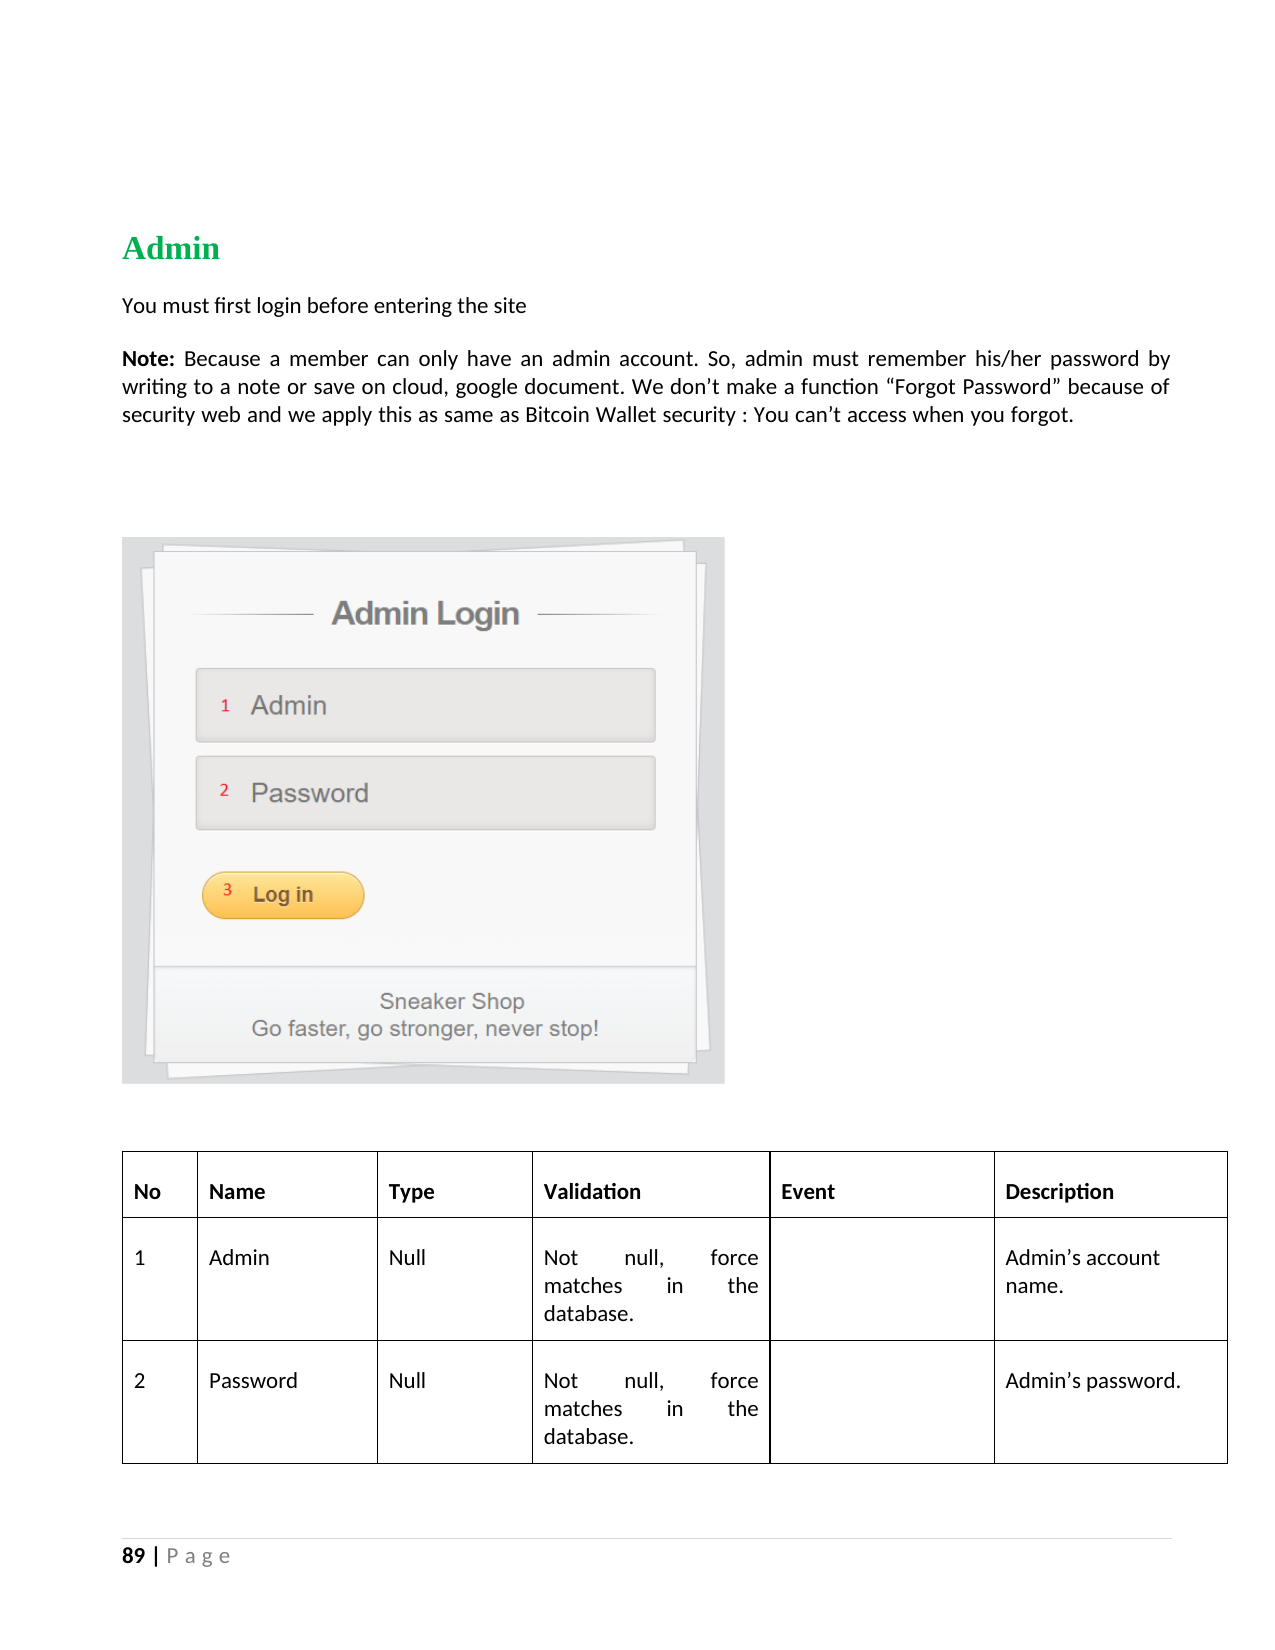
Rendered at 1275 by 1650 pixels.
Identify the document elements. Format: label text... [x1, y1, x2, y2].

table_cell [771, 1218, 994, 1340]
picture [121, 537, 725, 1086]
text Note: Because a member can only have an admin account. So, admin must remember his/her password by writing to a note or save on cloud, google document. We don’t make a function “Forgot Password” because of security web and we apply this as same as Bitcoin Wallet security : You can’t access when you forgot. However, admin can still have back his/her account by contact to an database admin who manage data of website, he/she can access to database where store data information of admin and get back password. The database manager must be reliable. [122, 344, 1172, 512]
table_cell Admin’s account name. [995, 1218, 1227, 1340]
table_header Type [378, 1152, 532, 1217]
table_cell Not null, force matches in the database. [533, 1218, 769, 1340]
table_cell [771, 1341, 994, 1462]
subtitle Admin [122, 228, 1172, 266]
table_header Description [995, 1152, 1227, 1217]
table_header Name [198, 1152, 377, 1217]
subtitle You must first login before entering the site [122, 291, 1172, 319]
table_header Event [771, 1152, 994, 1217]
table_cell Admin’s password. [995, 1341, 1227, 1462]
table_header No [123, 1152, 197, 1217]
table_cell Password [198, 1341, 377, 1462]
table_cell Admin [198, 1218, 377, 1340]
table_header Validation [533, 1152, 769, 1217]
table_cell Null [378, 1341, 532, 1462]
table_cell 1 [123, 1218, 197, 1340]
table_cell Null [378, 1218, 532, 1340]
table_cell 2 [123, 1341, 197, 1462]
table_cell Not null, force matches in the database. [533, 1341, 769, 1462]
